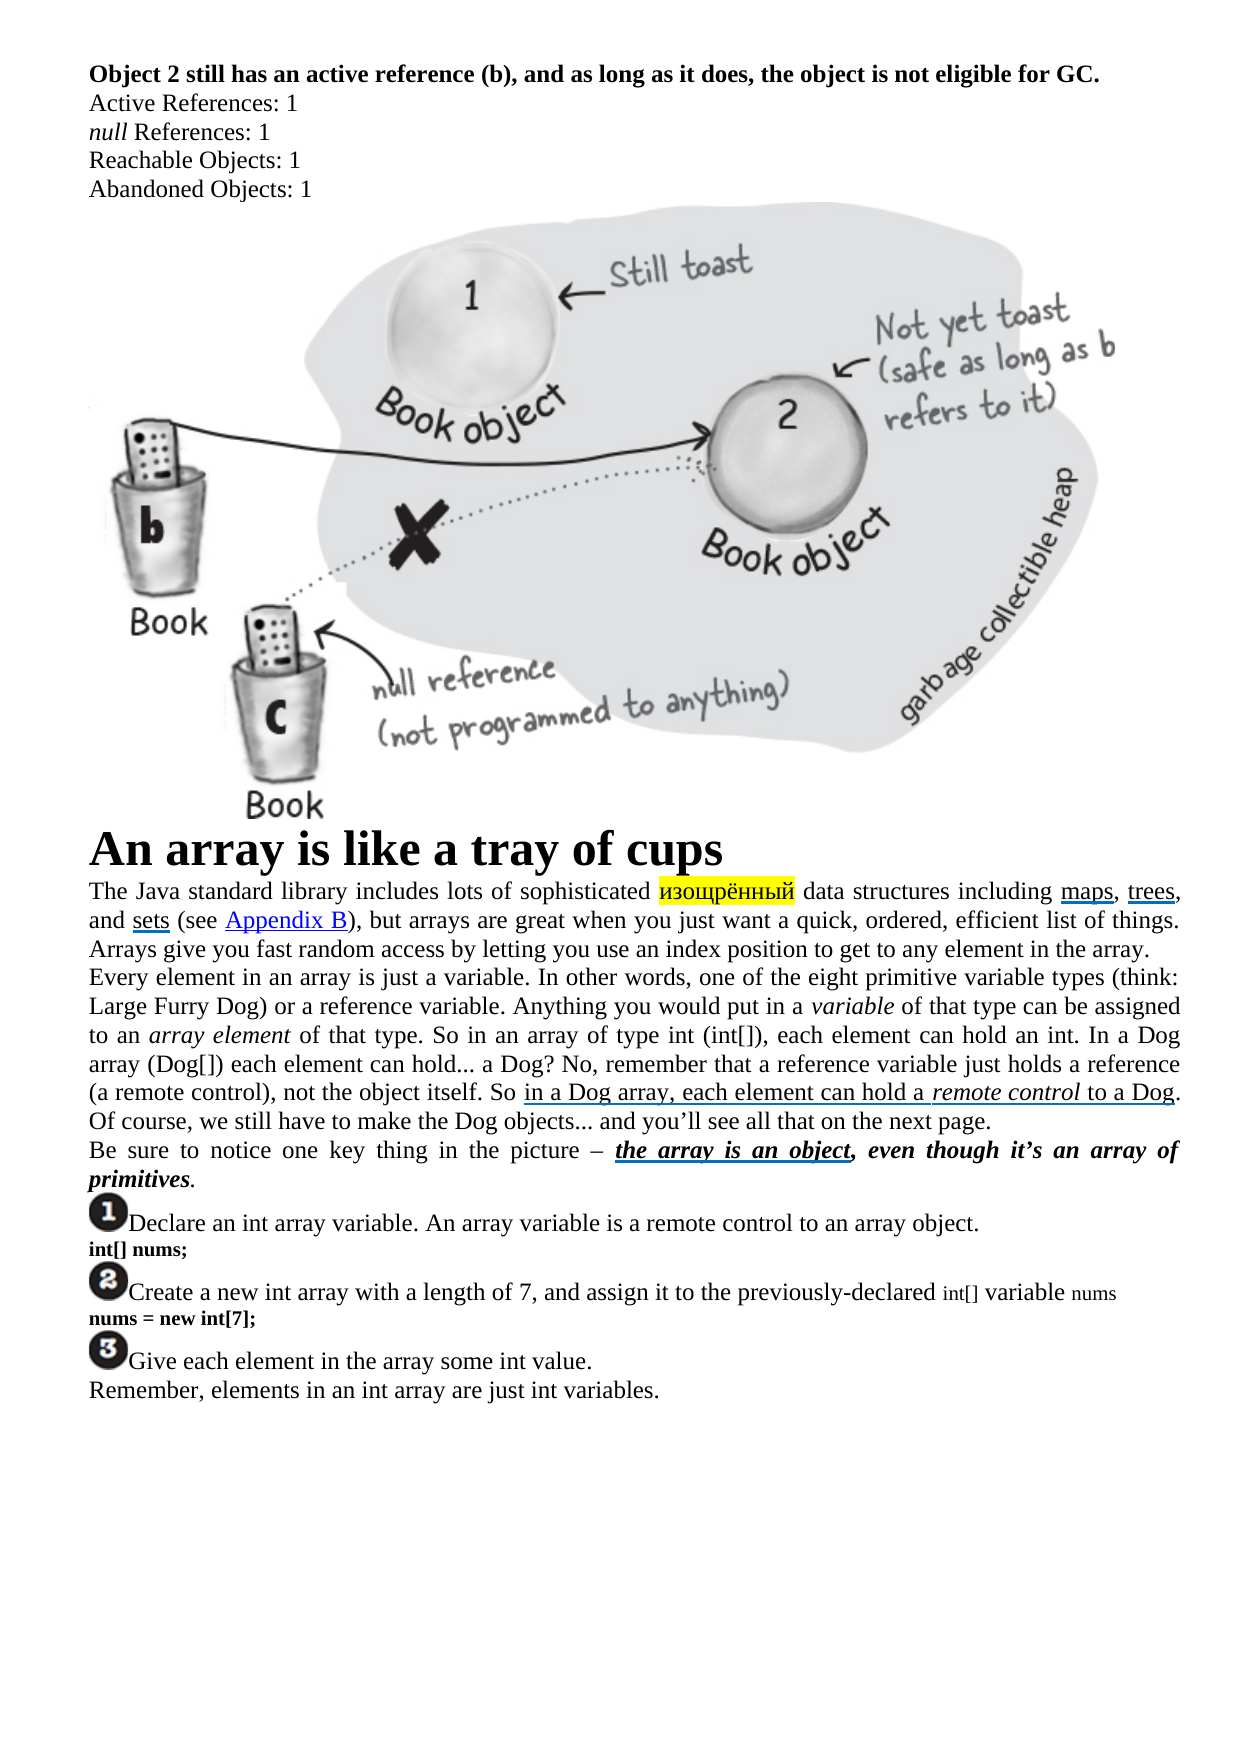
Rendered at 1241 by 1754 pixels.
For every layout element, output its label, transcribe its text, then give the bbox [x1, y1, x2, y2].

text Remember, elements in an int array are just int variables. [89, 1375, 1181, 1404]
text int[] nums; [89, 1237, 1181, 1261]
text Give each element in the array some int value. [89, 1330, 1181, 1375]
text Object 2 still has an active reference (b), and as long as it does, the object is not eligible for GC. [89, 59, 1181, 88]
text Declare an int array variable. An array variable is a remote control to an array object. [89, 1192, 1181, 1237]
text Active References: 1 [89, 88, 1181, 117]
picture [88, 1192, 129, 1232]
text Create a new int array with a length of 7, and assign it to the previously-declared int[] variable nums [89, 1261, 1181, 1306]
text An array is like a tray of cups [89, 819, 1181, 876]
text The Java standard library includes lots of sophisticated изощрённый data structures including maps, trees, and sets (see Appendix B), but arrays are great when you just want a quick, ordered, efficient list of things. Arrays give you fast random access by letting you use an index position to get to any element in the array. [89, 876, 1181, 962]
picture [88, 1330, 129, 1370]
text Every element in an array is just a variable. In other words, one of the eight primitive variable types (think: Large Furry Dog) or a reference variable. Anything you would put in a variable of that type can be assigned to an array element of that type. So in an array of type int (int[]), each element can hold an int. In a Dog array (Dog[]) each element can hold... a Dog? No, remember that a reference variable just holds a reference (a remote control), not the object itself. So in a Dog array, each element can hold a remote control to a Dog. Of course, we still have to make the Dog objects... and you’ll see all that on the next page. [89, 962, 1181, 1135]
picture [88, 1261, 129, 1301]
text null References: 1 [89, 117, 1181, 145]
text Be sure to notice one key thing in the picture – the array is an object, even though it’s an array of primitives. [89, 1135, 1181, 1192]
text nums = new int[7]; [89, 1306, 1181, 1330]
text Abandoned Objects: 1 [89, 174, 1181, 203]
picture [88, 202, 1116, 819]
text Reachable Objects: 1 [89, 145, 1181, 174]
